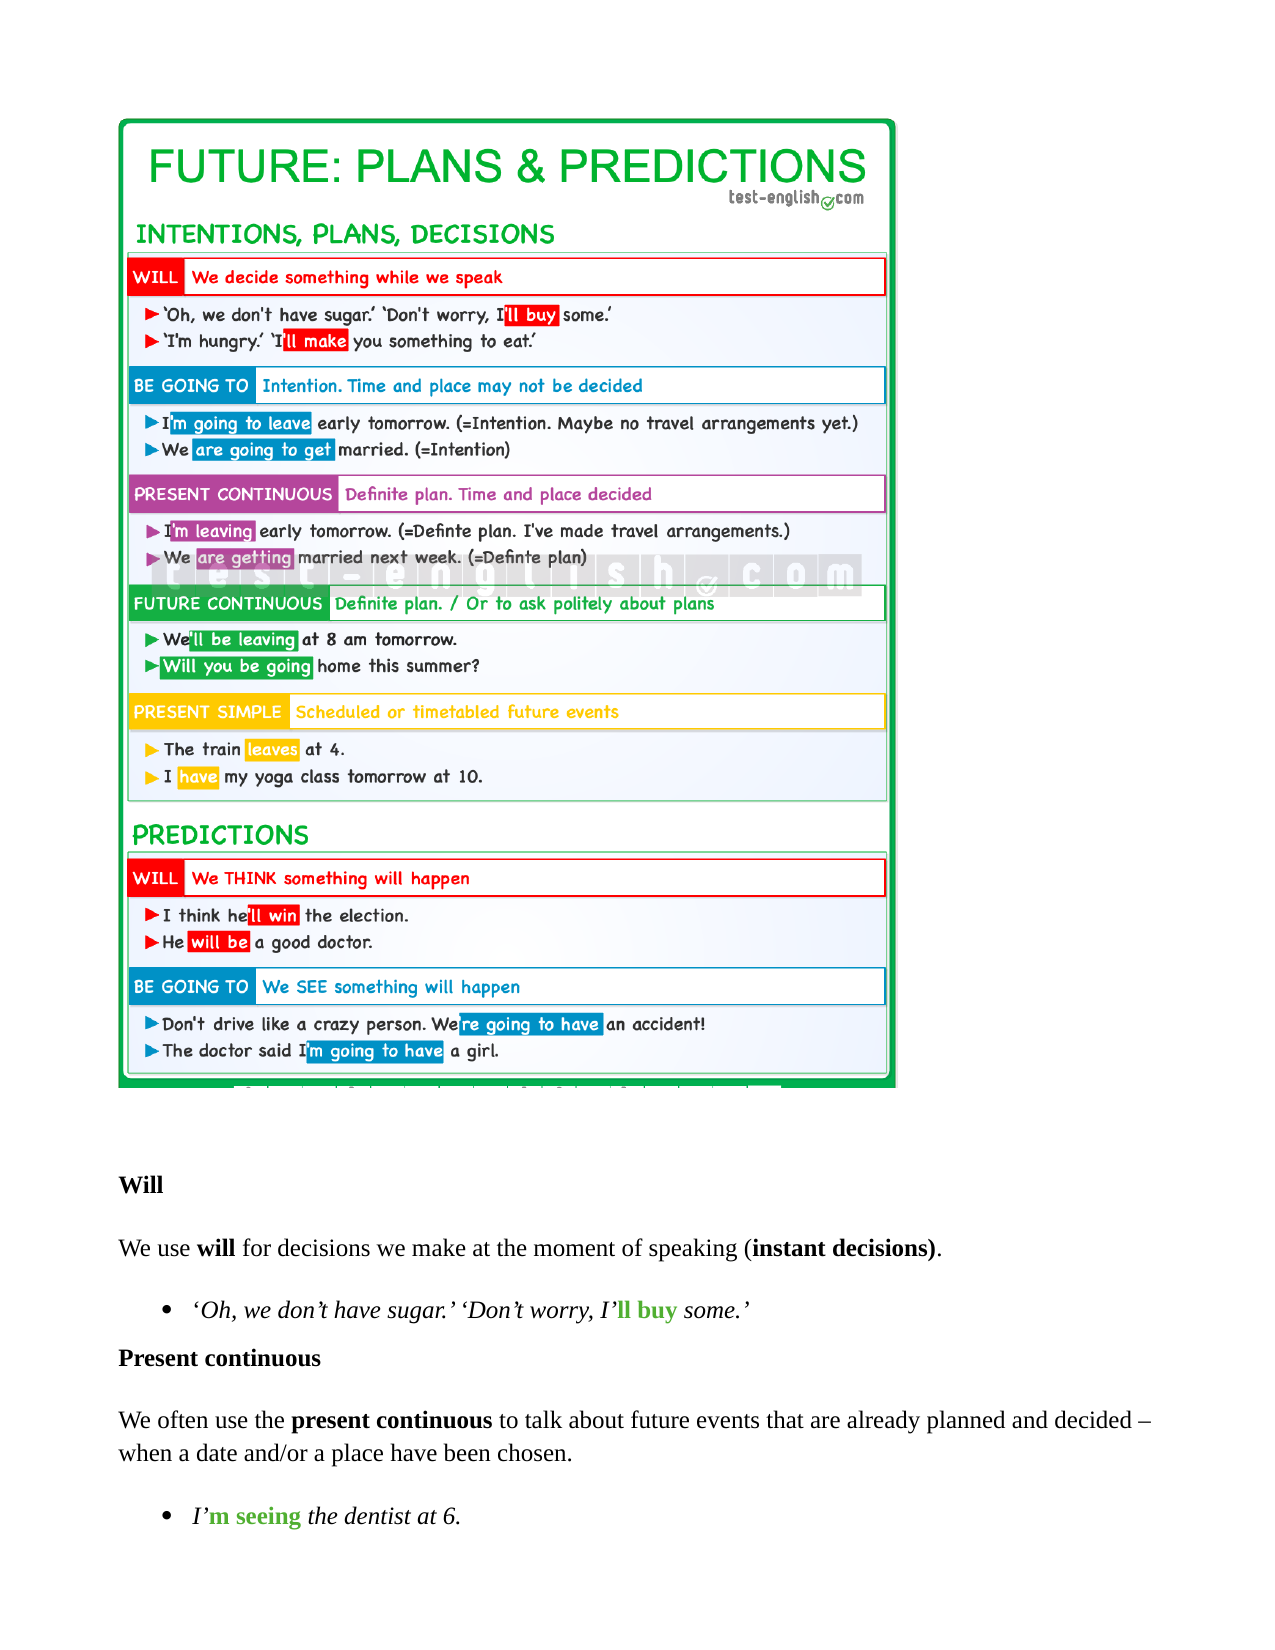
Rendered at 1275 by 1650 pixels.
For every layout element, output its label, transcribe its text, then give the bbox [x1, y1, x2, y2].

subtitle Will [118, 1170, 1157, 1199]
text We often use the present continuous to talk about future events that are already planned and decided –when a date and/or a place have been chosen. [118, 1406, 1157, 1467]
list I’m seeing the dentist at 6. [162, 1501, 1157, 1530]
picture [118, 118, 900, 1088]
text We use will for decisions we make at the moment of speaking (instant decisions). [118, 1233, 1157, 1262]
list ‘Oh, we don’t have sugar.’ ‘Don’t worry, I’ll buy some.’ [162, 1295, 1157, 1324]
subtitle Present continuous [118, 1343, 1157, 1372]
